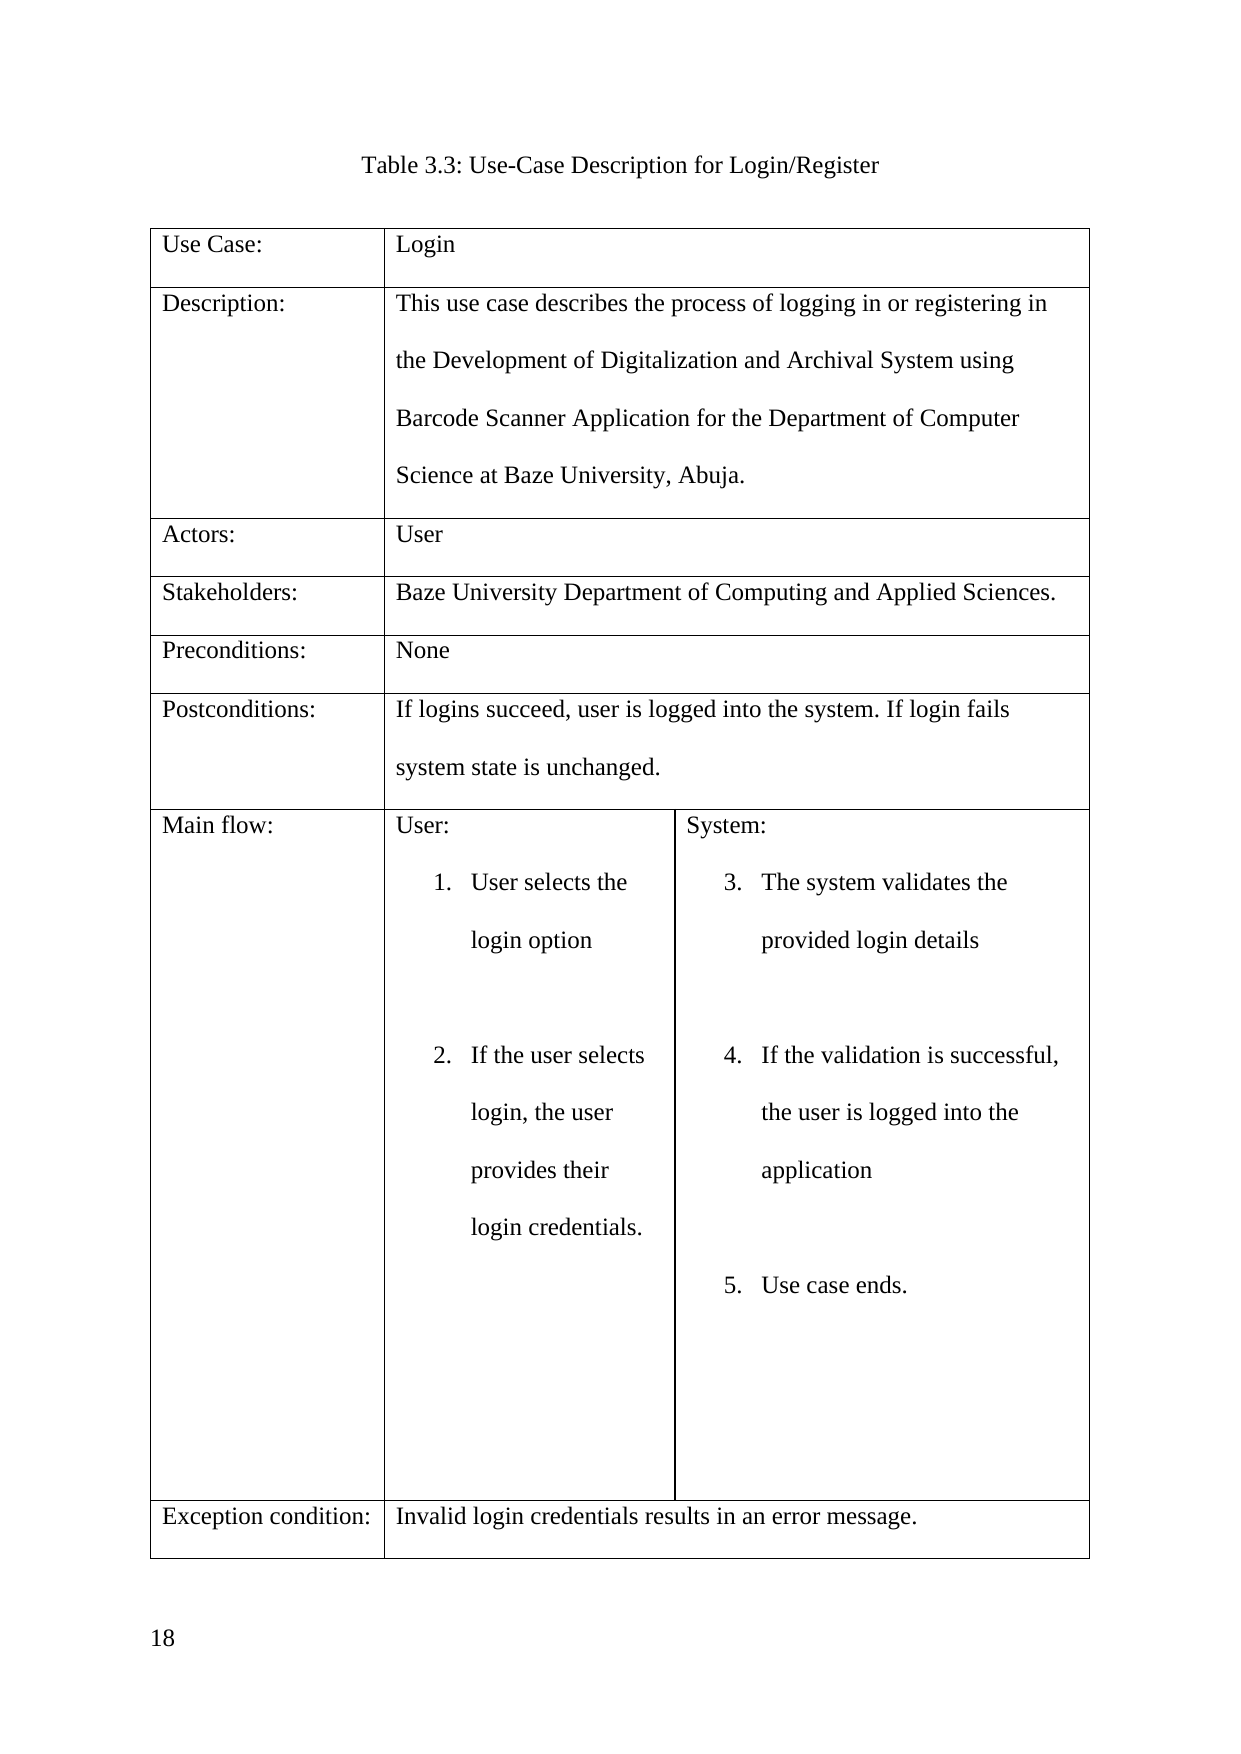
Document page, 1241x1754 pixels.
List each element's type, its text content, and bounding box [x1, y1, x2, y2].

table_cell Description: [151, 288, 384, 518]
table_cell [385, 1501, 1089, 1558]
table_cell User: User selects the login option If the user selects login, the user provides their login credentials. [385, 810, 674, 1500]
table_cell Baze University Department of Computing and Applied Sciences. [385, 577, 1089, 634]
table_header Use Case: [151, 229, 384, 287]
table_cell This use case describes the process of logging in or registering in the Development of Digitalization and Archival System using Barcode Scanner Application for the Department of Computer Science at Baze University, Abuja. [385, 288, 1089, 518]
table_cell None [385, 636, 1089, 693]
table_cell User [385, 519, 1089, 576]
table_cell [151, 1501, 384, 1558]
table_cell Postconditions: [151, 694, 384, 809]
table_header Login [385, 229, 1089, 287]
table_cell Actors: [151, 519, 384, 576]
table_cell Stakeholders: [151, 577, 384, 634]
table_cell System: The system validates the provided login details If the validation is successful, the user is logged into the application Use case ends. [676, 810, 1089, 1500]
table_cell Preconditions: [151, 636, 384, 693]
text Table 3.3: Use-Case Description for Login/Register [150, 150, 1090, 179]
table_cell Main flow: [151, 810, 384, 1500]
table_cell If logins succeed, user is logged into the system. If login fails system state is unchanged. [385, 694, 1089, 809]
